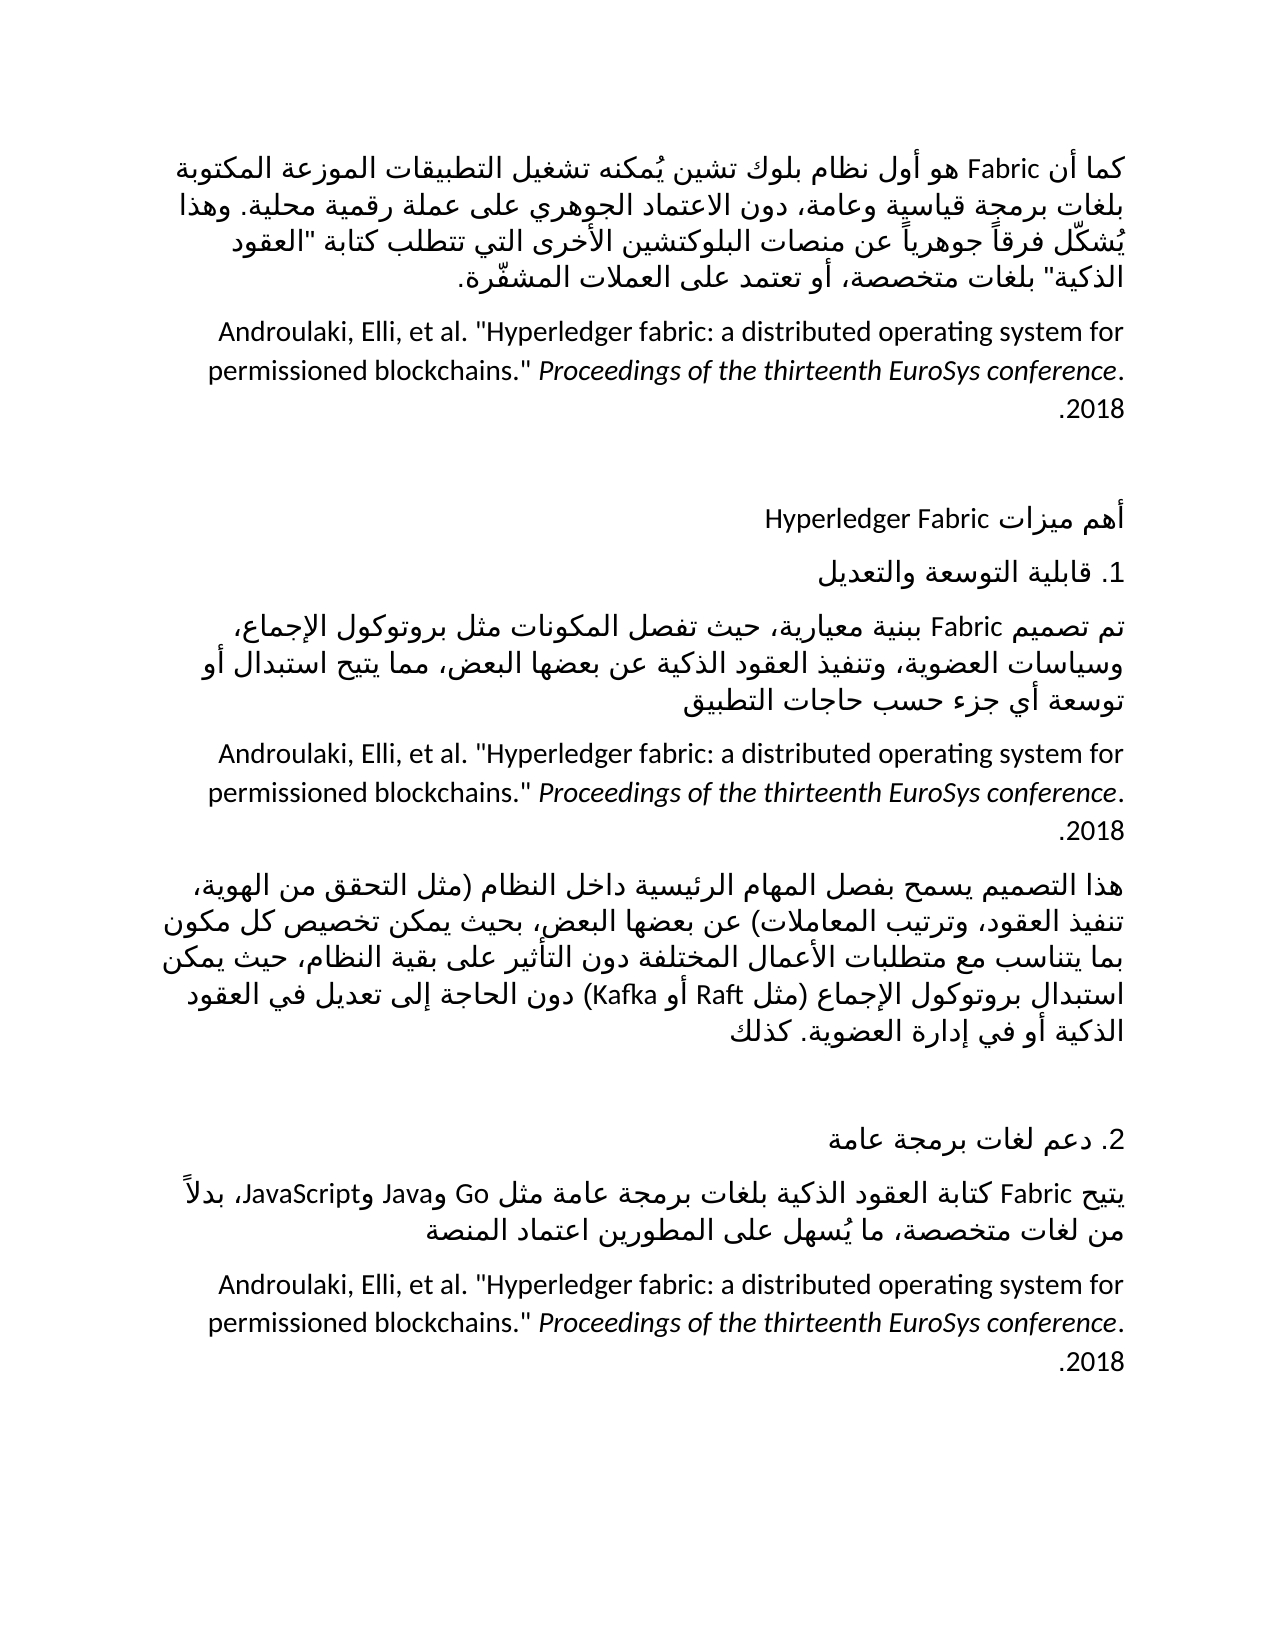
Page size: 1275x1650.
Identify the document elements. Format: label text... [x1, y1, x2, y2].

text 2. دعم لغات برمجة عامة [150, 1122, 1125, 1156]
text أهم ميزات Hyperledger Fabric [150, 500, 1125, 536]
text 1. قابلية التوسعة والتعديل [150, 556, 1125, 589]
text Androulaki, Elli, et al. "Hyperledger fabric: a distributed operating system for permissioned blockchains." Proceedings of the thirteenth EuroSys conference. 2018. [150, 736, 1125, 848]
text تم تصميم Fabric ببنية معيارية، حيث تفصل المكونات مثل بروتوكول الإجماع، وسياسات العضوية، وتنفيذ العقود الذكية عن بعضها البعض، مما يتيح استبدال أو توسعة أي جزء حسب حاجات التطبيق [150, 608, 1125, 716]
text Androulaki, Elli, et al. "Hyperledger fabric: a distributed operating system for permissioned blockchains." Proceedings of the thirteenth EuroSys conference. 2018. [150, 313, 1125, 426]
text كما أن Fabric هو أول نظام بلوك تشين يُمكنه تشغيل التطبيقات الموزعة المكتوبة بلغات برمجة قياسية وعامة، دون الاعتماد الجوهري على عملة رقمية محلية. وهذا يُشكّل فرقاً جوهرياً عن منصات البلوكتشين الأخرى التي تتطلب كتابة "العقود الذكية" بلغات متخصصة، أو تعتمد على العملات المشفّرة. [150, 150, 1125, 294]
text يتيح Fabric كتابة العقود الذكية بلغات برمجة عامة مثل Go وJava وJavaScript، بدلاً من لغات متخصصة، ما يُسهل على المطورين اعتماد المنصة [150, 1175, 1125, 1247]
text Androulaki, Elli, et al. "Hyperledger fabric: a distributed operating system for permissioned blockchains." Proceedings of the thirteenth EuroSys conference. 2018. [150, 1266, 1125, 1378]
text هذا التصميم يسمح بفصل المهام الرئيسية داخل النظام (مثل التحقق من الهوية، تنفيذ العقود، وترتيب المعاملات) عن بعضها البعض، بحيث يمكن تخصيص كل مكون بما يتناسب مع متطلبات الأعمال المختلفة دون التأثير على بقية النظام، حيث يمكن استبدال بروتوكول الإجماع (مثل Raft أو Kafka) دون الحاجة إلى تعديل في العقود الذكية أو في إدارة العضوية. كذلك [150, 867, 1125, 1048]
